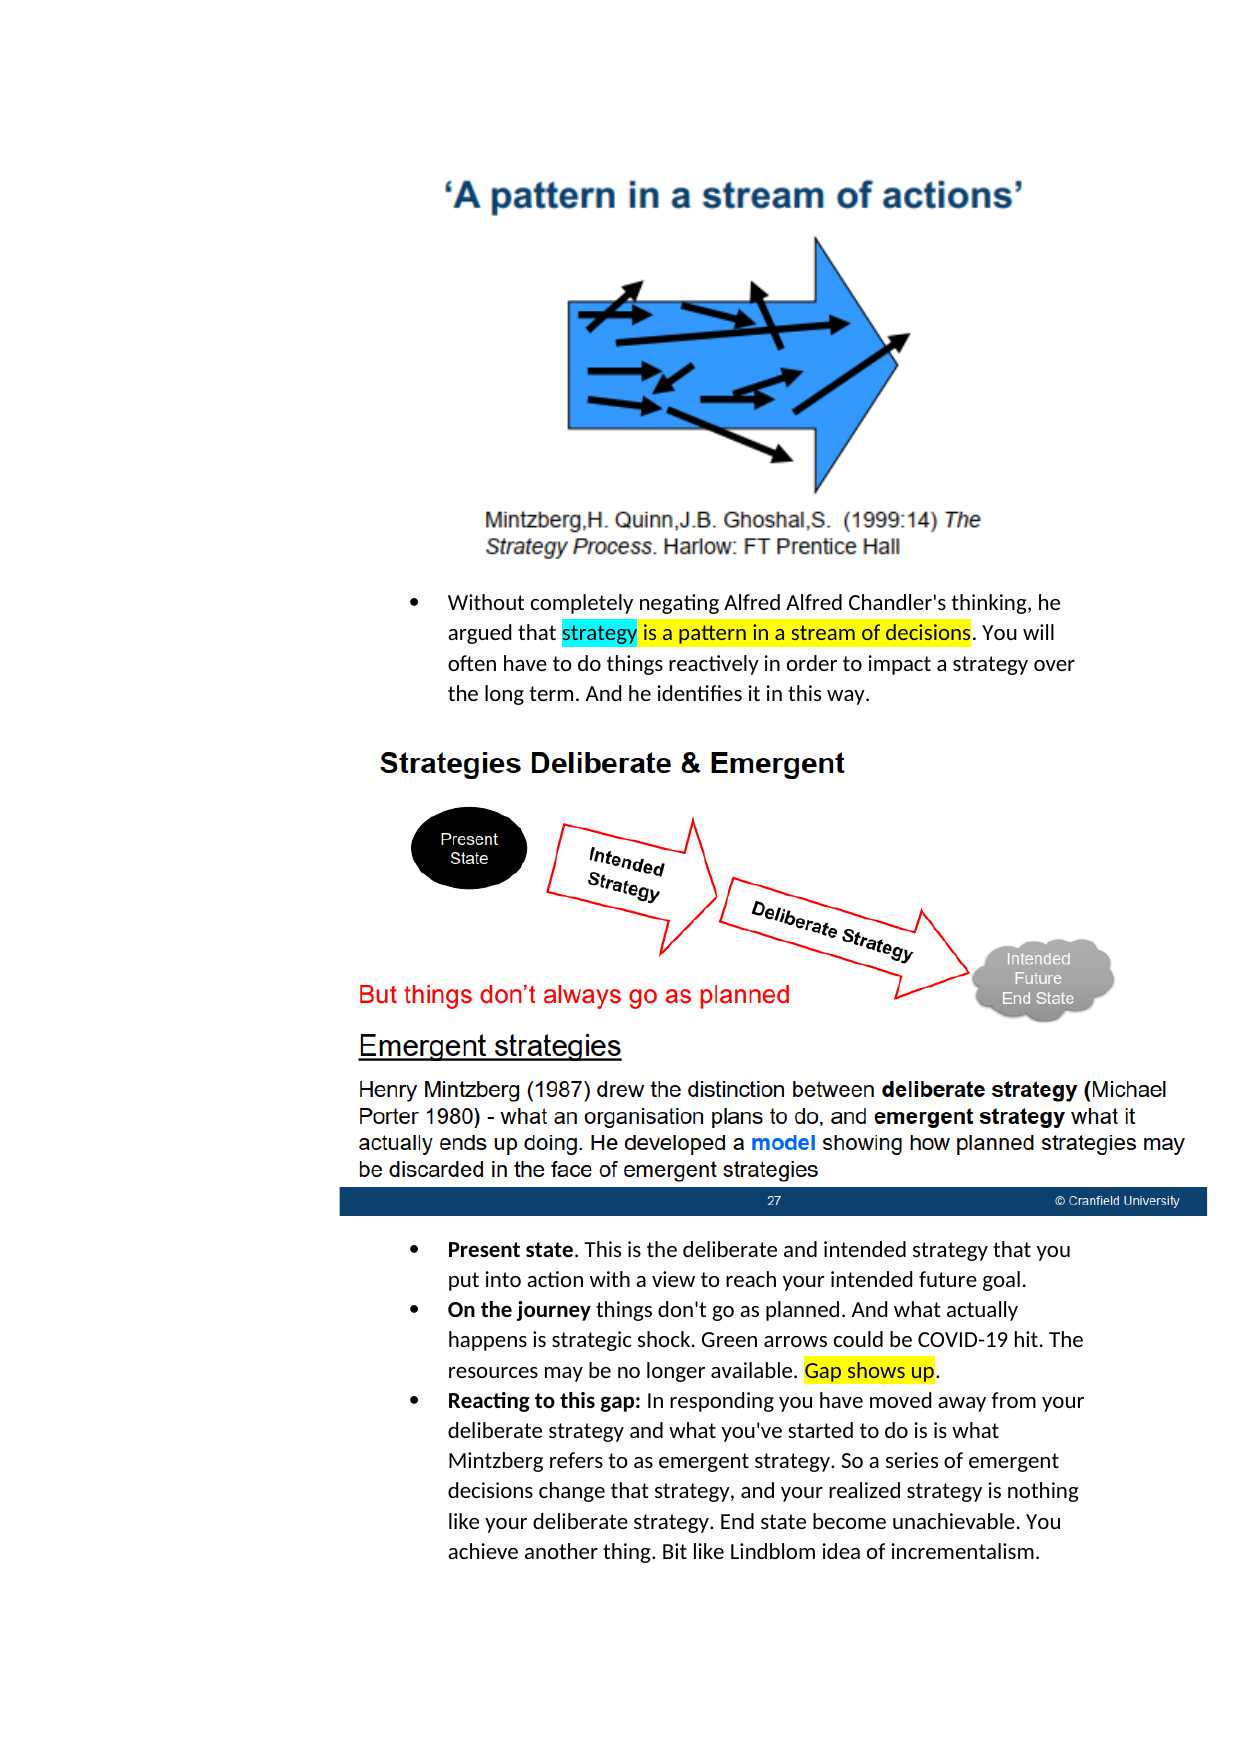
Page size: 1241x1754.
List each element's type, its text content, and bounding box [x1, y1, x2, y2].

list Reacting to this gap: In responding you have moved away from your deliberate strategy and what you've started to do is is what Mintzberg refers to as emergent strategy. So a series of emergent decisions change that strategy, and your realized strategy is nothing like your deliberate strategy. End state become unachievable. You achieve another thing. Bit like Lindblom idea of incrementalism. [410, 1386, 1093, 1565]
list On the journey things don't go as planned. And what actually happens is strategic shock. Green arrows could be COVID-19 hit. The resources may be no longer available. Gap shows up. [410, 1295, 1093, 1384]
list Present state. This is the deliberate and intended strategy that you put into action with a view to reach your intended future goal. [410, 1235, 1093, 1293]
picture [413, 147, 1047, 570]
list Without completely negating Alfred Alfred Chandler's thinking, he argued that strategy is a pattern in a stream of decisions. You will often have to do things reactively in order to impact a strategy over the long term. And he identifies it in this way. [410, 588, 1093, 707]
picture [339, 725, 1208, 1216]
